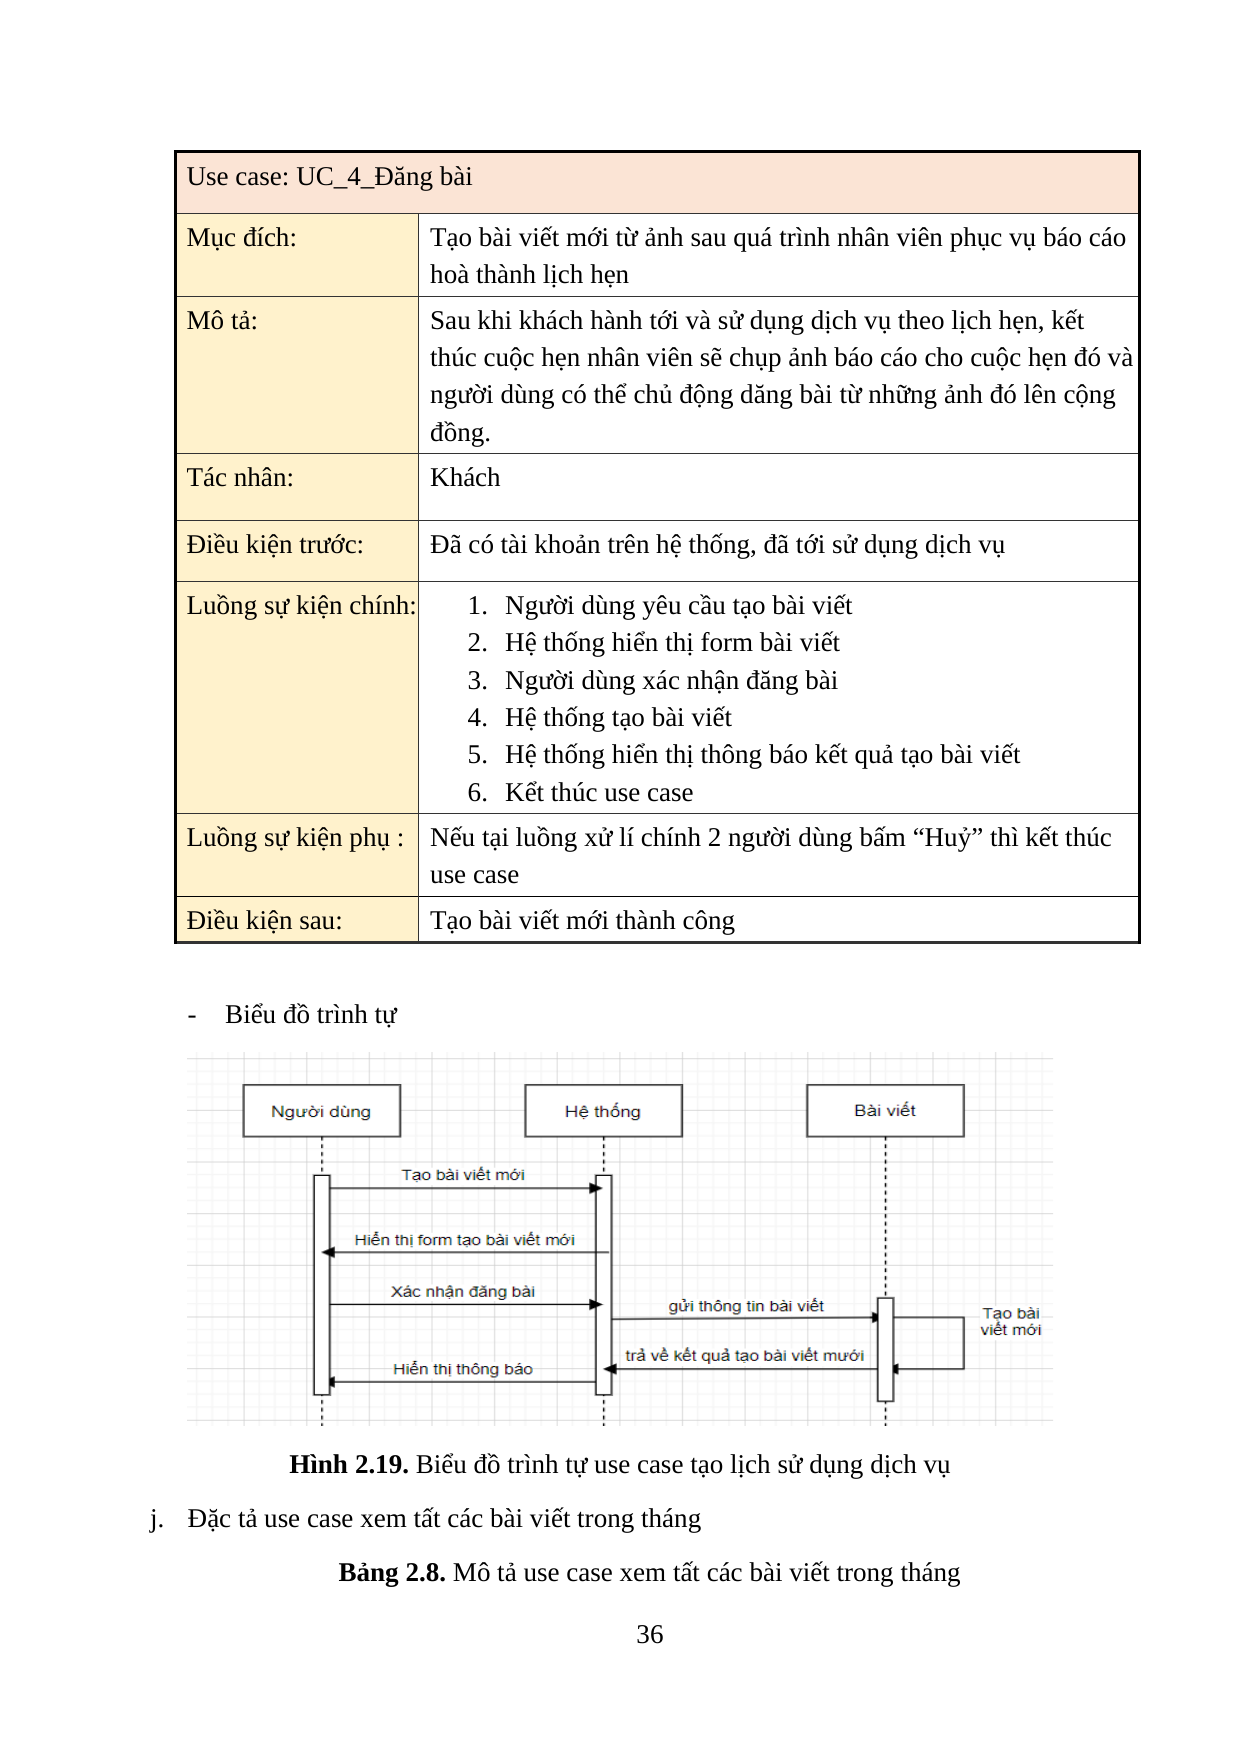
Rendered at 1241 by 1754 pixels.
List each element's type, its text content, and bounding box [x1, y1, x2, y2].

list Đặc tả use case xem tất các bài viết trong tháng [150, 1502, 1090, 1534]
text Biểu đồ trình tự [187, 998, 1090, 1029]
table_cell Mô tả: [177, 297, 418, 453]
table_cell Người dùng yêu cầu tạo bài viết Hệ thống hiển thị form bài viết Người dùng xác nhận đăng bài Hệ thống tạo bài viết Hệ thống hiển thị thông báo kết quả tạo bài viết Kểt thúc use case [419, 582, 1138, 813]
text Bảng 2.8. Mô tả use case xem tất các bài viết trong tháng [150, 1556, 1090, 1588]
table_cell Luồng sự kiện phụ : [177, 814, 418, 896]
table_cell Điều kiện trước: [177, 521, 418, 581]
picture [187, 1052, 1054, 1426]
table_cell Luồng sự kiện chính: [177, 582, 418, 813]
table_cell Tác nhân: [177, 454, 418, 520]
table_cell Đã có tài khoản trên hệ thống, đã tới sử dụng dịch vụ [419, 521, 1138, 581]
table_cell Nếu tại luồng xử lí chính 2 người dùng bấm “Huỷ” thì kết thúc use case [419, 814, 1138, 896]
table_cell Tạo bài viết mới từ ảnh sau quá trình nhân viên phục vụ báo cáo hoà thành lịch hẹn [419, 214, 1138, 296]
table_header Use case: UC_4_Đăng bài [177, 153, 1138, 213]
table_cell Sau khi khách hành tới và sử dụng dịch vụ theo lịch hẹn, kết thúc cuộc hẹn nhân viên sẽ chụp ảnh báo cáo cho cuộc hẹn đó và người dùng có thể chủ động dăng bài từ những ảnh đó lên cộng đồng. [419, 297, 1138, 453]
table_cell Mục đích: [177, 214, 418, 296]
table_cell Khách [419, 454, 1138, 520]
table_cell Điều kiện sau: [177, 897, 418, 941]
table_cell Tạo bài viết mới thành công [419, 897, 1138, 941]
